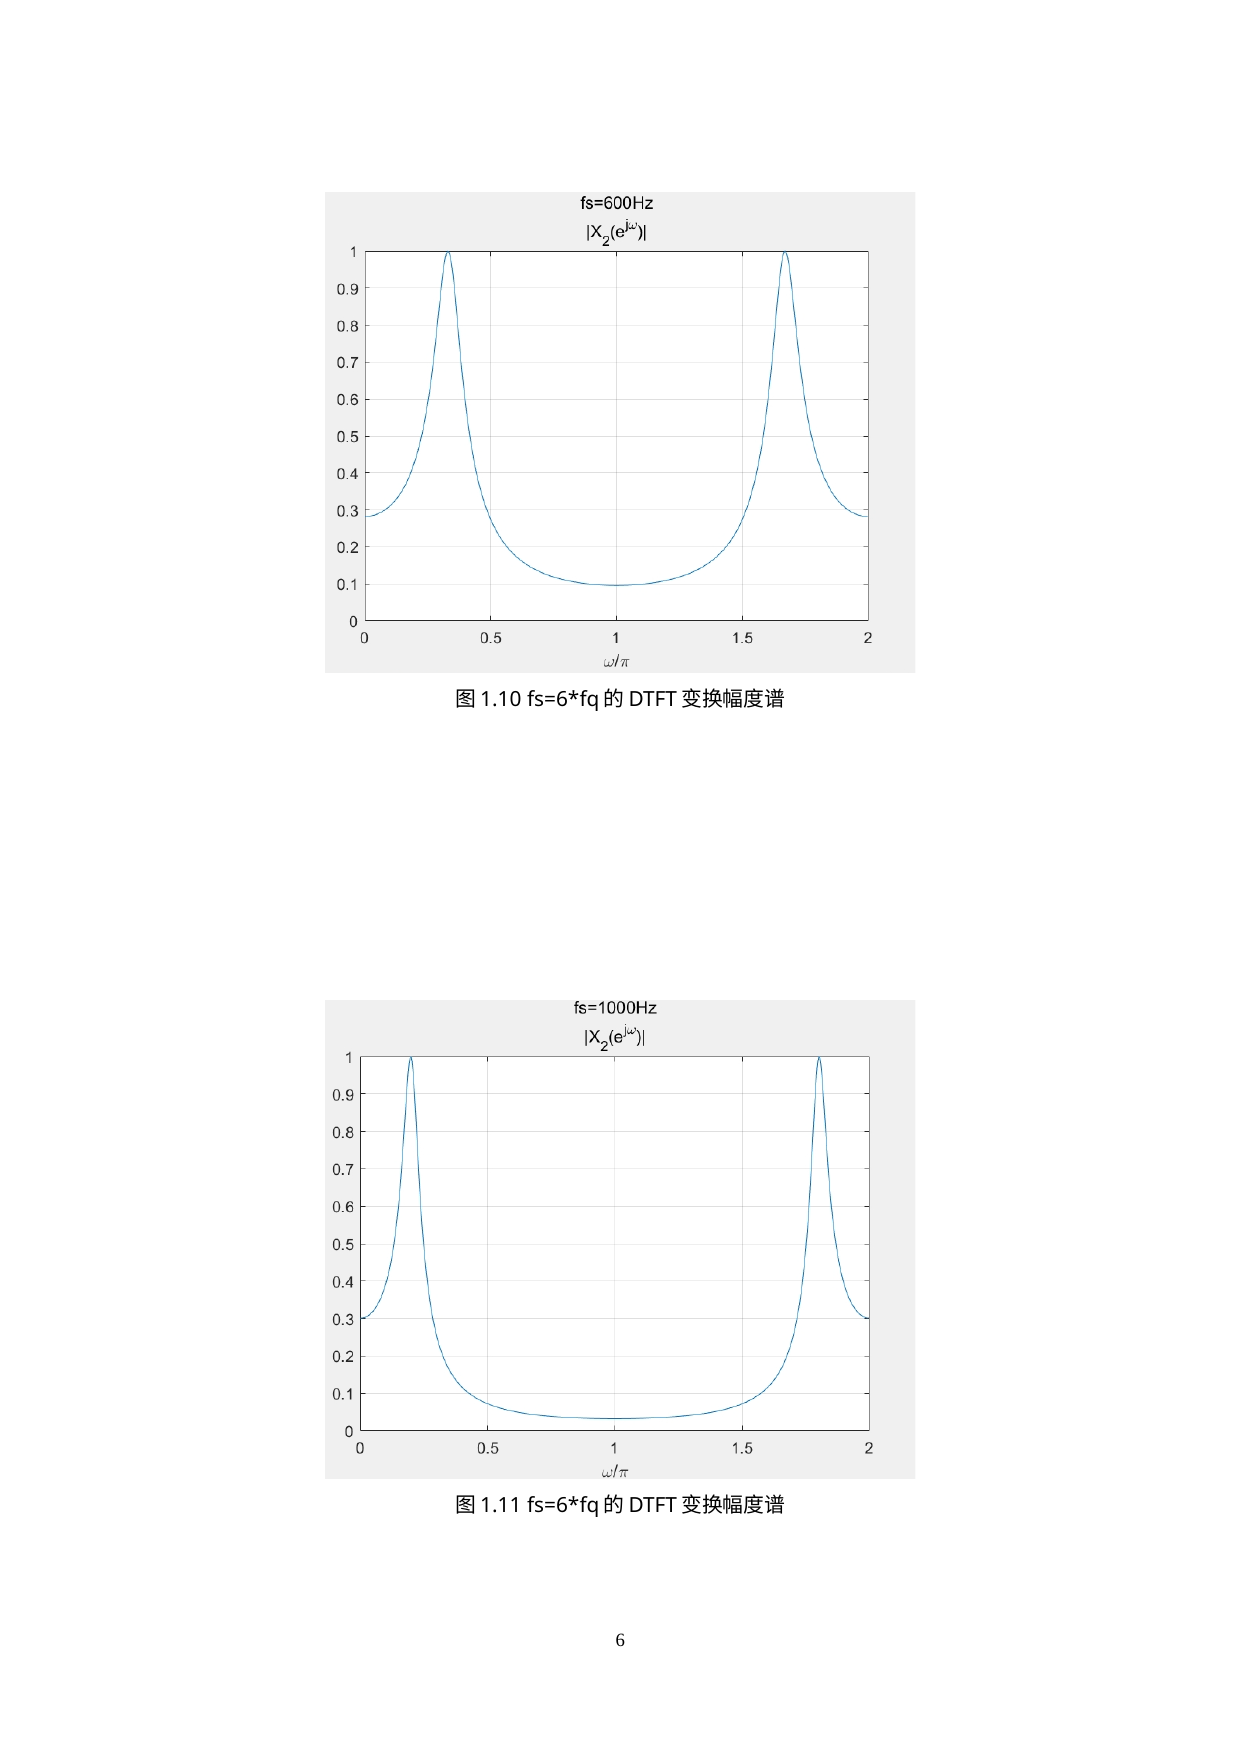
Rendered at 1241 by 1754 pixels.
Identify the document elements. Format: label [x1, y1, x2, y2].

picture [325, 1000, 916, 1479]
picture [325, 192, 916, 673]
